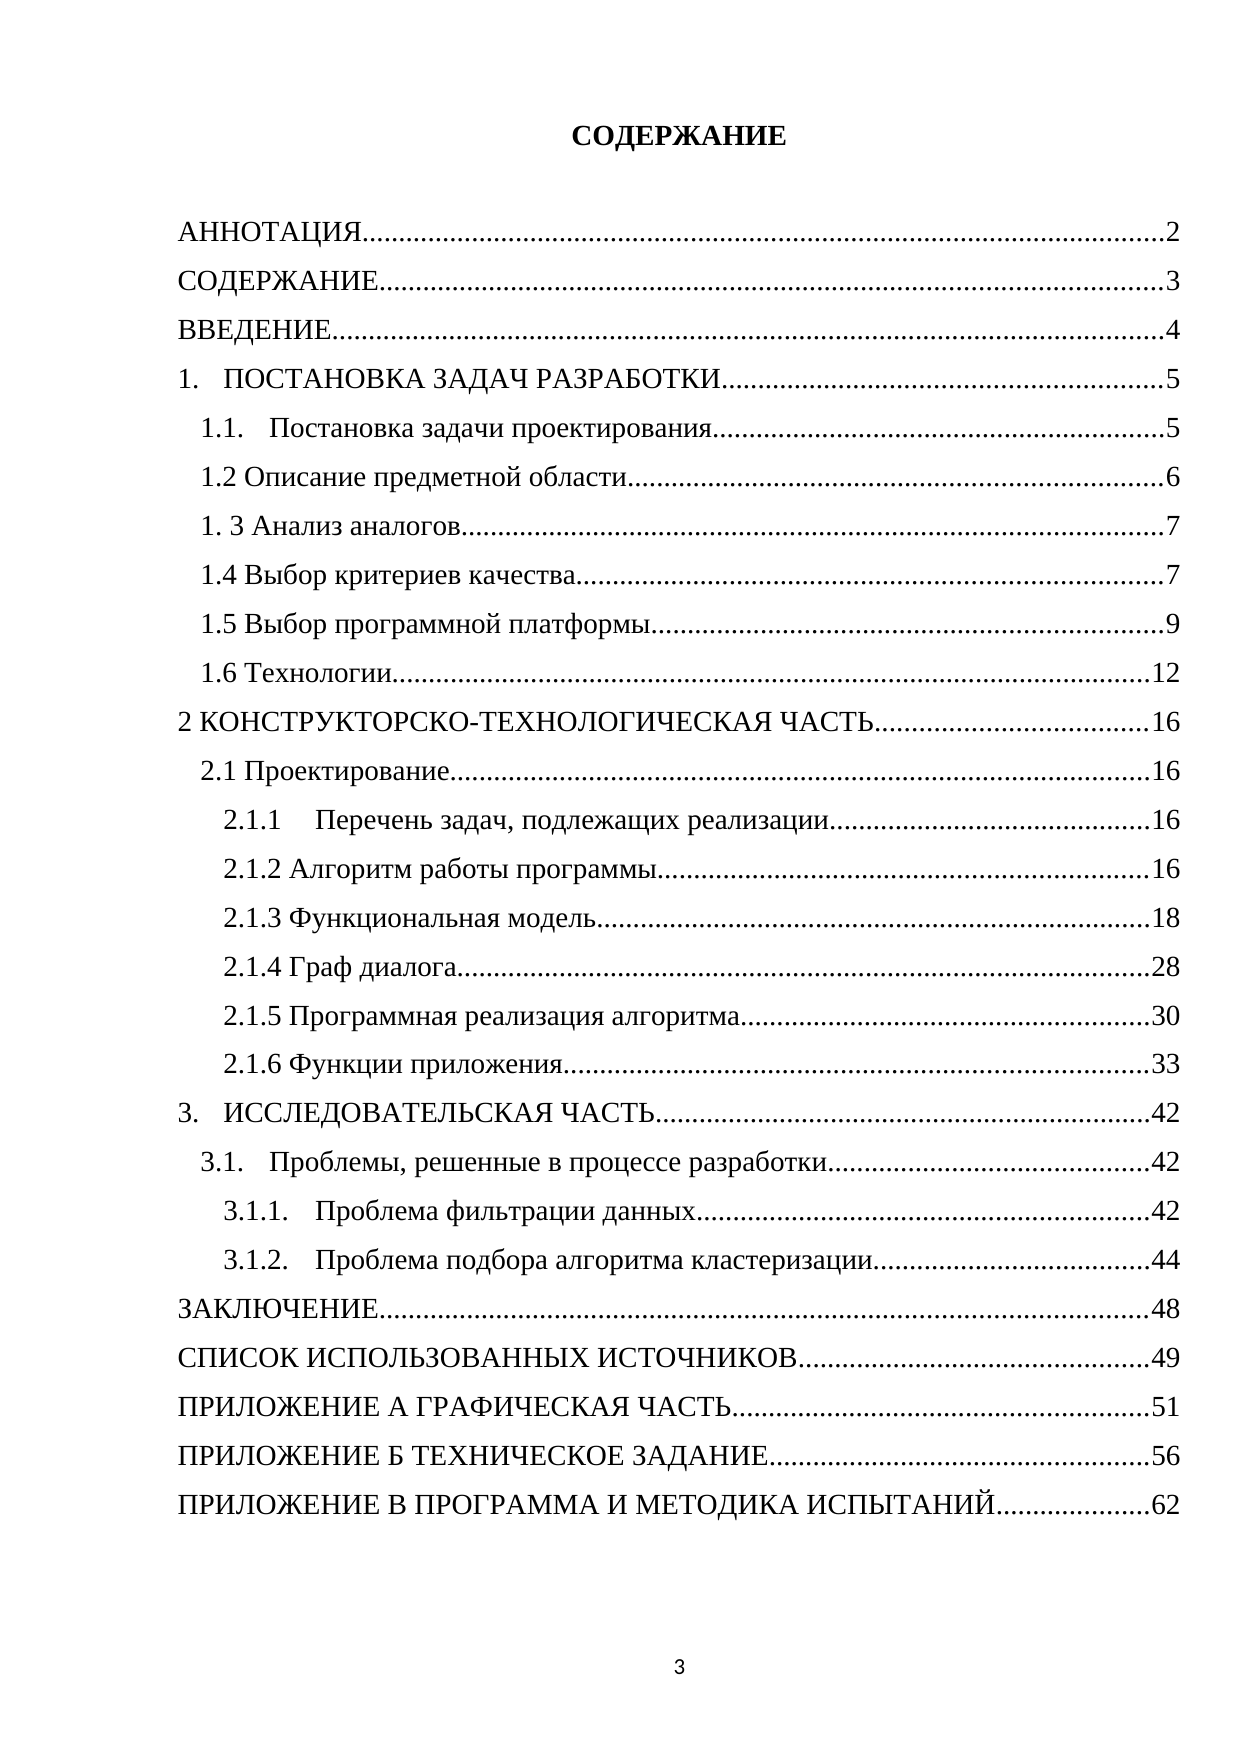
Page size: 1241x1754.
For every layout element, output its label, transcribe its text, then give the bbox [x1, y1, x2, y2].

subtitle СОДЕРЖАНИЕ [177, 118, 1181, 152]
